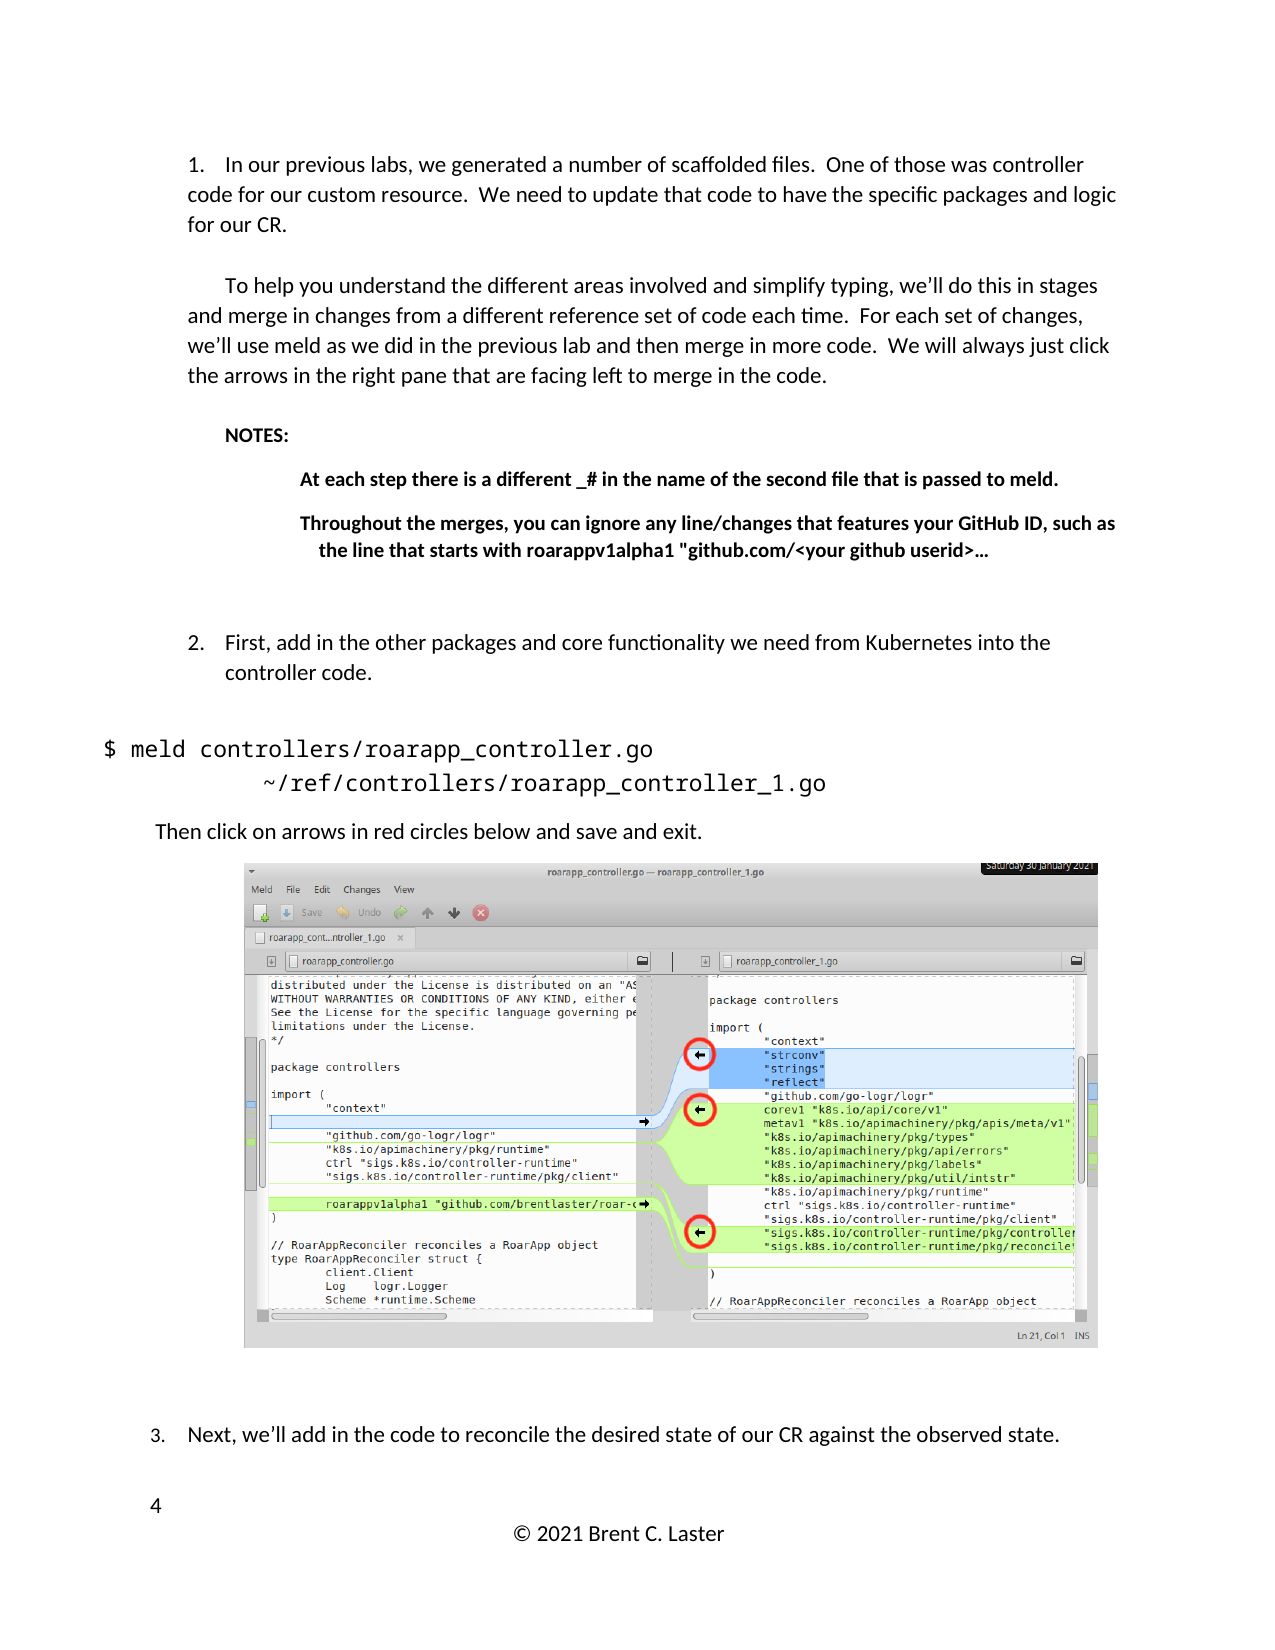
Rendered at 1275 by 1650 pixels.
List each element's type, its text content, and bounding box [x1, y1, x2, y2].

list In our previous labs, we generated a number of scaffolded files. One of those was controller code for our custom resource. We need to update that code to have the specific packages and logic for our CR. [187, 150, 1125, 238]
text Throughout the merges, you can ignore any line/changes that features your GitHub ID, such as the line that starts with roarappv1alpha1 "github.com/<your github userid>… [300, 510, 1125, 563]
picture [243, 863, 1098, 1348]
text Then click on arrows in red circles below and save and exit. [150, 817, 1125, 845]
list NOTES: [187, 422, 1153, 447]
text At each step there is a different _# in the name of the second file that is passed to meld. [225, 466, 1153, 491]
list To help you understand the different areas involved and simplify typing, we’ll do this in stages and merge in changes from a different reference set of code each time. For each set of changes, we’ll use meld as we did in the previous lab and then merge in more code. We will always just click the arrows in the right pane that are facing left to merge in the code. [187, 271, 1125, 389]
list Next, we’ll add in the code to reconcile the desired state of our CR against the observed state. [150, 1420, 1125, 1448]
text $ ﻿meld controllers/roarapp_controller.go ~/ref/controllers/roarapp_controller_1.go [103, 733, 1172, 798]
list First, add in the other packages and core functionality we need from Kubernetes into the controller code. [187, 628, 1125, 687]
